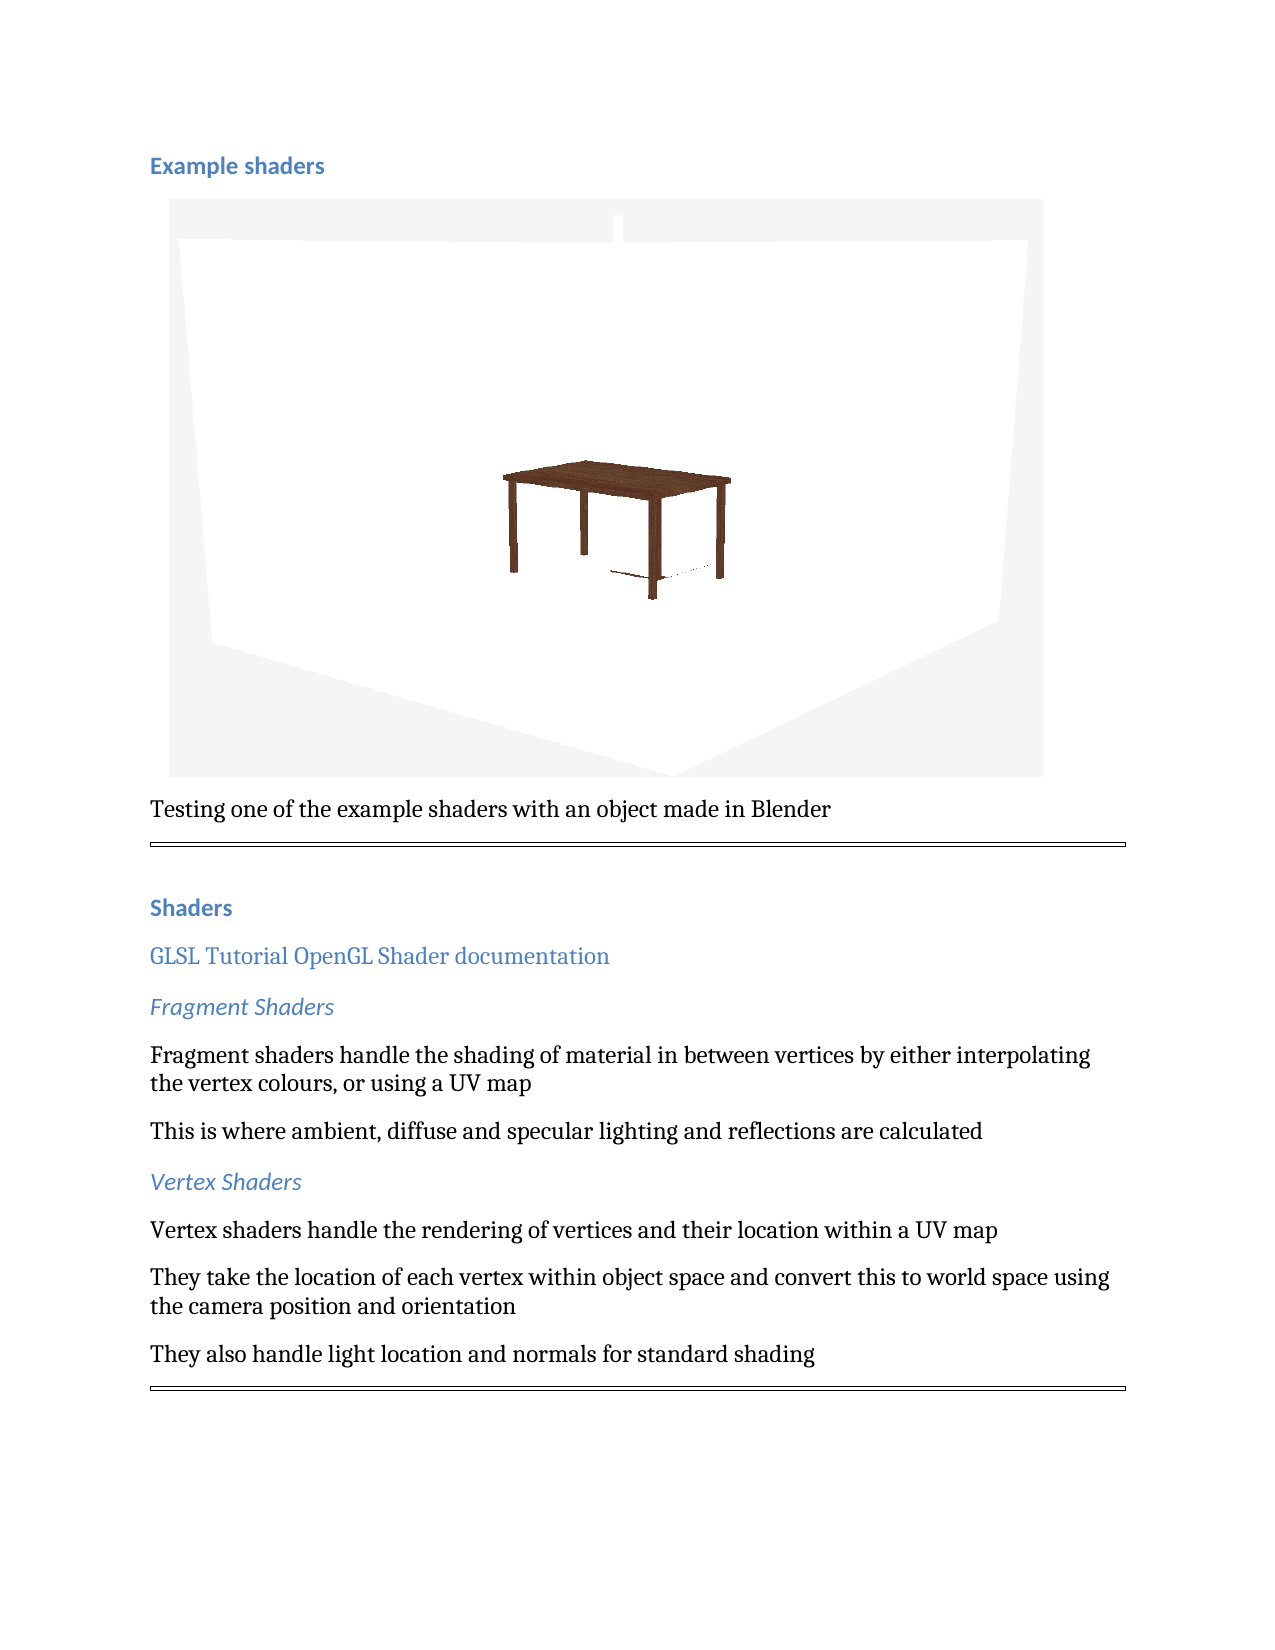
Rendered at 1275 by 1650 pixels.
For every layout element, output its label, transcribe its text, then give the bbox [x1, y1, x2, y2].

subtitle Vertex Shaders [150, 1166, 1125, 1197]
text Testing one of the example shaders with an object made in Blender [150, 795, 1125, 824]
subtitle Shaders [150, 892, 1125, 923]
text This is where ambient, diffuse and specular lighting and reflections are calculated [150, 1117, 1125, 1146]
text Vertex shaders handle the rendering of vertices and their location within a UV map [150, 1216, 1125, 1244]
subtitle Example shaders [150, 150, 1125, 181]
subtitle Fragment Shaders [150, 991, 1125, 1022]
text Fragment shaders handle the shading of material in between vertices by either interpolating the vertex colours, or using a UV map [150, 1041, 1125, 1098]
text They also handle light location and normals for standard shading [150, 1339, 1125, 1368]
picture [168, 199, 1044, 777]
text GLSL Tutorial OpenGL Shader documentation [150, 942, 1125, 971]
text They take the location of each vertex within object space and convert this to world space using the camera position and orientation [150, 1263, 1125, 1321]
